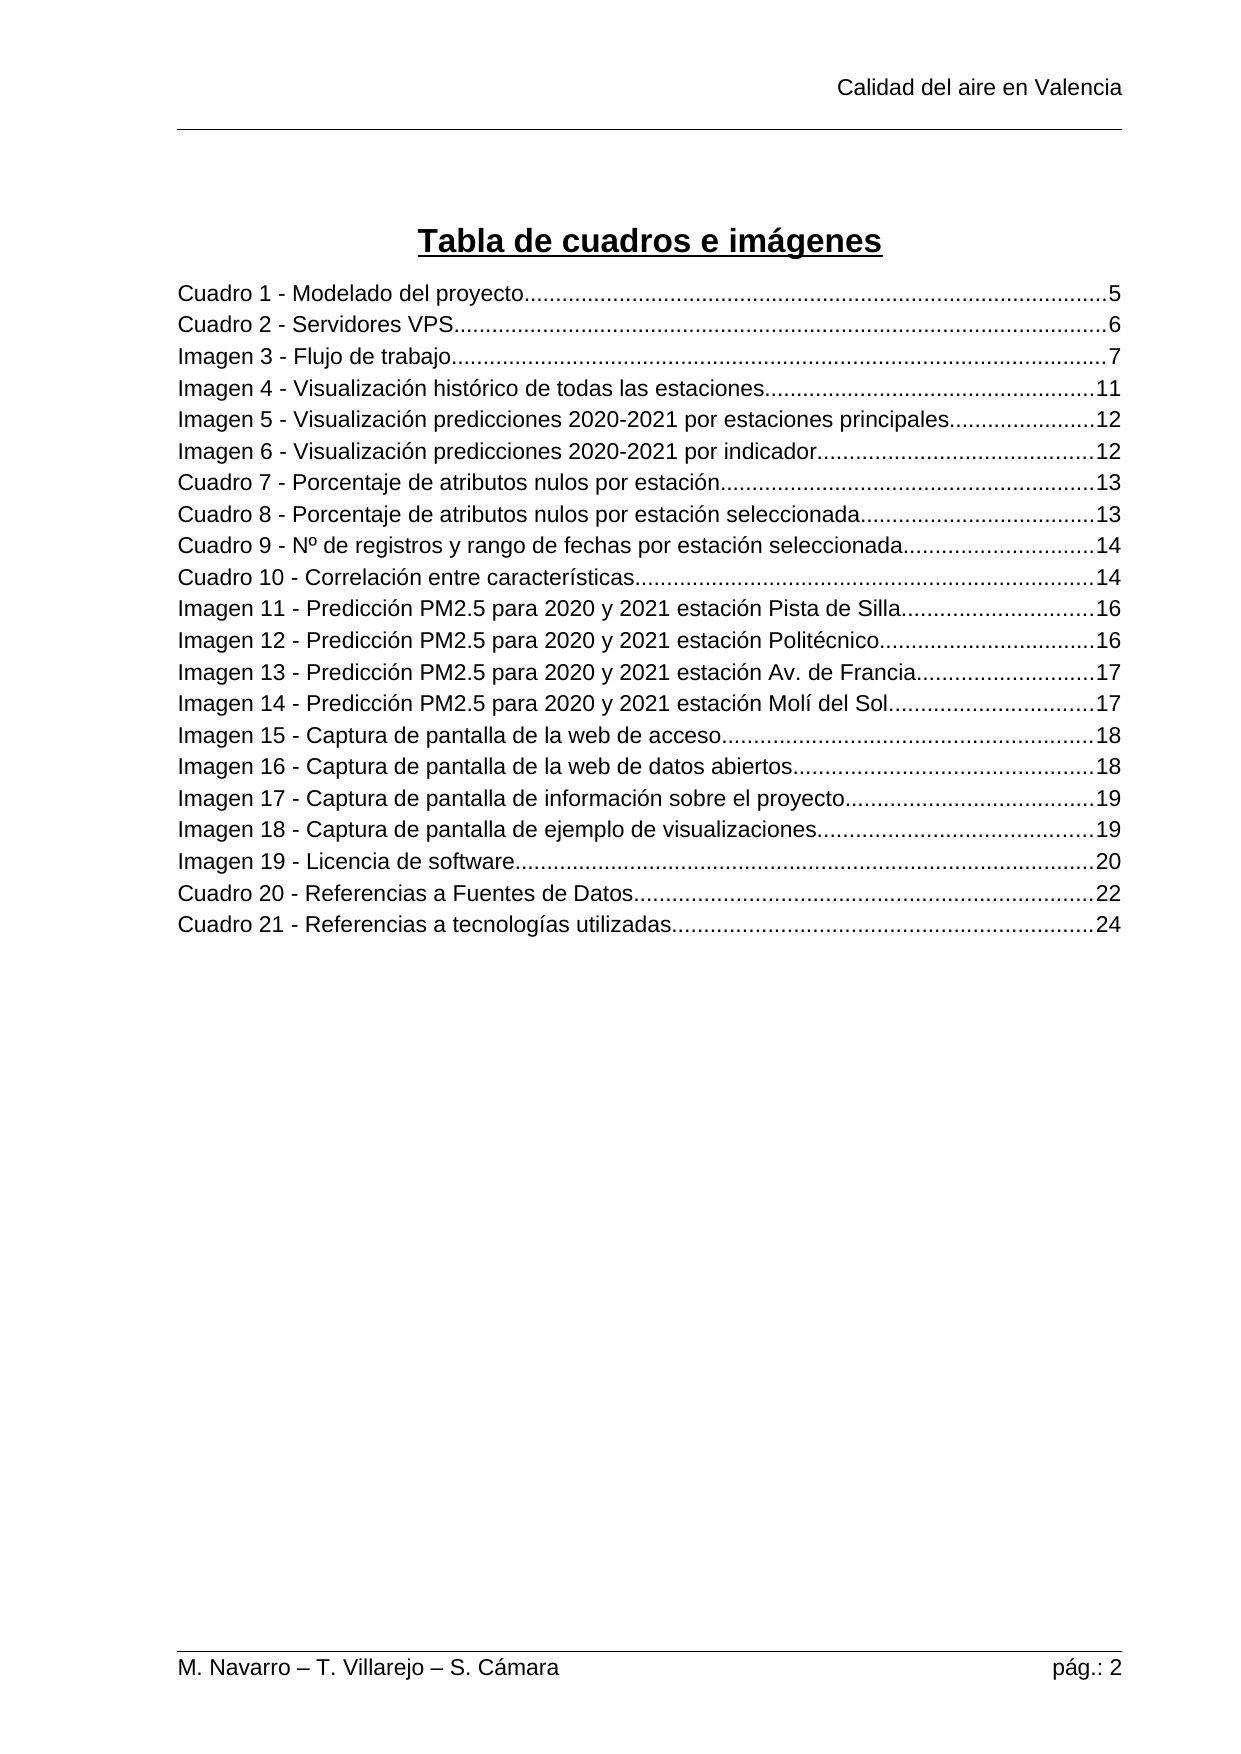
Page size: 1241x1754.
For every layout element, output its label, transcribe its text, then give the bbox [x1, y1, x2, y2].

text Imagen 16 - Captura de pantalla de la web de datos abiertos 18 [177, 753, 1122, 779]
text Imagen 15 - Captura de pantalla de la web de acceso 18 [177, 722, 1122, 748]
text Cuadro 9 - Nº de registros y rango de fechas por estación seleccionada 14 [177, 532, 1122, 559]
text Cuadro 10 - Correlación entre características 14 [177, 564, 1122, 590]
text Imagen 4 - Visualización histórico de todas las estaciones 11 [177, 374, 1122, 401]
text Cuadro 8 - Porcentaje de atributos nulos por estación seleccionada 13 [177, 501, 1122, 527]
text Imagen 18 - Captura de pantalla de ejemplo de visualizaciones 19 [177, 816, 1122, 843]
text Imagen 14 - Predicción PM2.5 para 2020 y 2021 estación Molí del Sol 17 [177, 690, 1122, 716]
text Cuadro 2 - Servidores VPS 6 [177, 311, 1122, 338]
text Imagen 3 - Flujo de trabajo 7 [177, 343, 1122, 369]
text Imagen 5 - Visualización predicciones 2020-2021 por estaciones principales 12 [177, 406, 1122, 432]
text Cuadro 21 - Referencias a tecnologías utilizadas 24 [177, 911, 1122, 937]
text Tabla de cuadros e imágenes [177, 221, 1122, 260]
text Imagen 6 - Visualización predicciones 2020-2021 por indicador 12 [177, 438, 1122, 464]
text Imagen 11 - Predicción PM2.5 para 2020 y 2021 estación Pista de Silla 16 [177, 595, 1122, 622]
text Imagen 19 - Licencia de software 20 [177, 848, 1122, 874]
text Cuadro 20 - Referencias a Fuentes de Datos 22 [177, 879, 1122, 906]
text Imagen 13 - Predicción PM2.5 para 2020 y 2021 estación Av. de Francia 17 [177, 658, 1122, 685]
text Imagen 17 - Captura de pantalla de información sobre el proyecto 19 [177, 785, 1122, 811]
text Imagen 12 - Predicción PM2.5 para 2020 y 2021 estación Politécnico 16 [177, 627, 1122, 653]
text Cuadro 1 - Modelado del proyecto 5 [177, 280, 1122, 306]
text Cuadro 7 - Porcentaje de atributos nulos por estación 13 [177, 469, 1122, 496]
